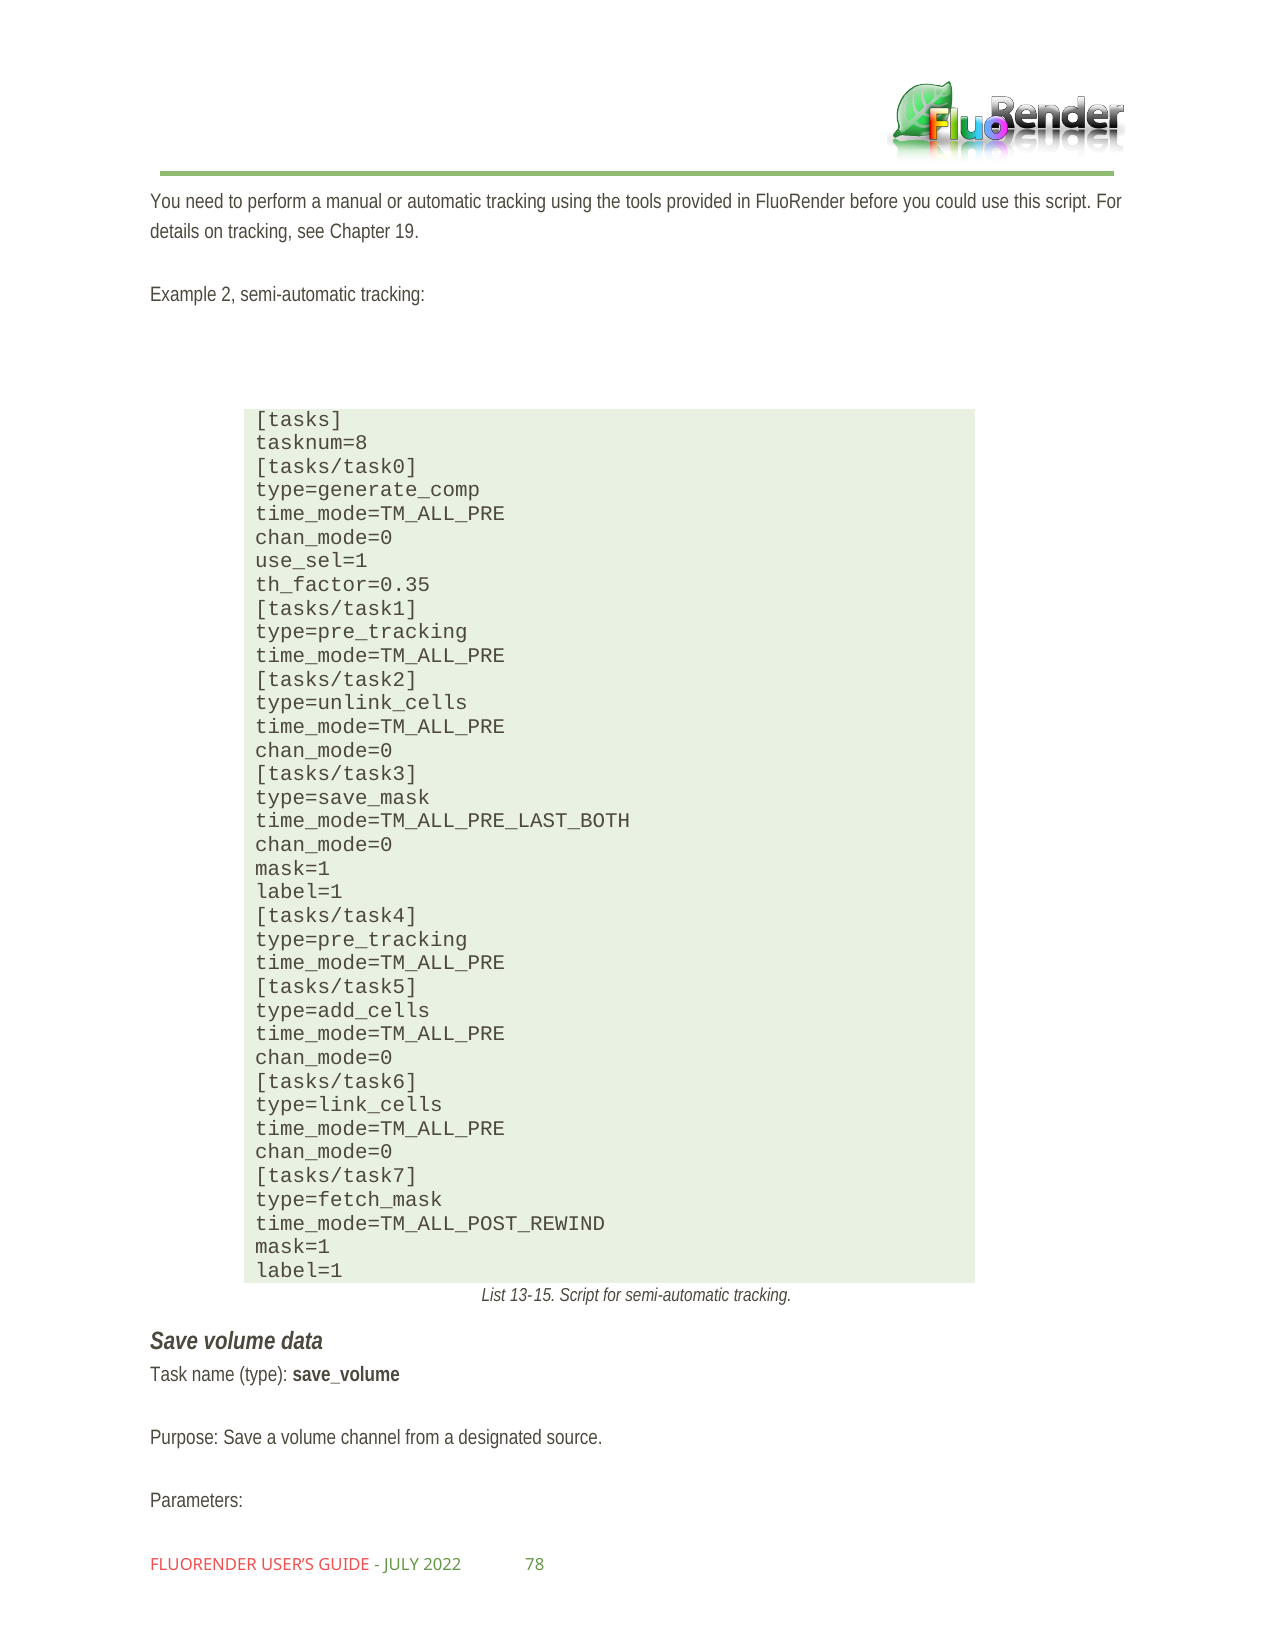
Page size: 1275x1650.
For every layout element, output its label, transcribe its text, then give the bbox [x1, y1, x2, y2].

picture [887, 75, 1125, 165]
text List 13-15. Script for semi-automatic tracking. [150, 1283, 1125, 1305]
text Example 2, semi-automatic tracking: [150, 282, 1125, 306]
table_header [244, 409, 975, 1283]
text Parameters: [150, 1488, 1125, 1512]
subtitle Save volume data [150, 1326, 1125, 1354]
text You need to perform a manual or automatic tracking using the tools provided in FluoRender before you could use this script. For details on tracking, see Chapter 19. [150, 189, 1125, 243]
text Task name (type): save_volume [150, 1362, 1125, 1386]
text Purpose: Save a volume channel from a designated source. [150, 1425, 1125, 1449]
